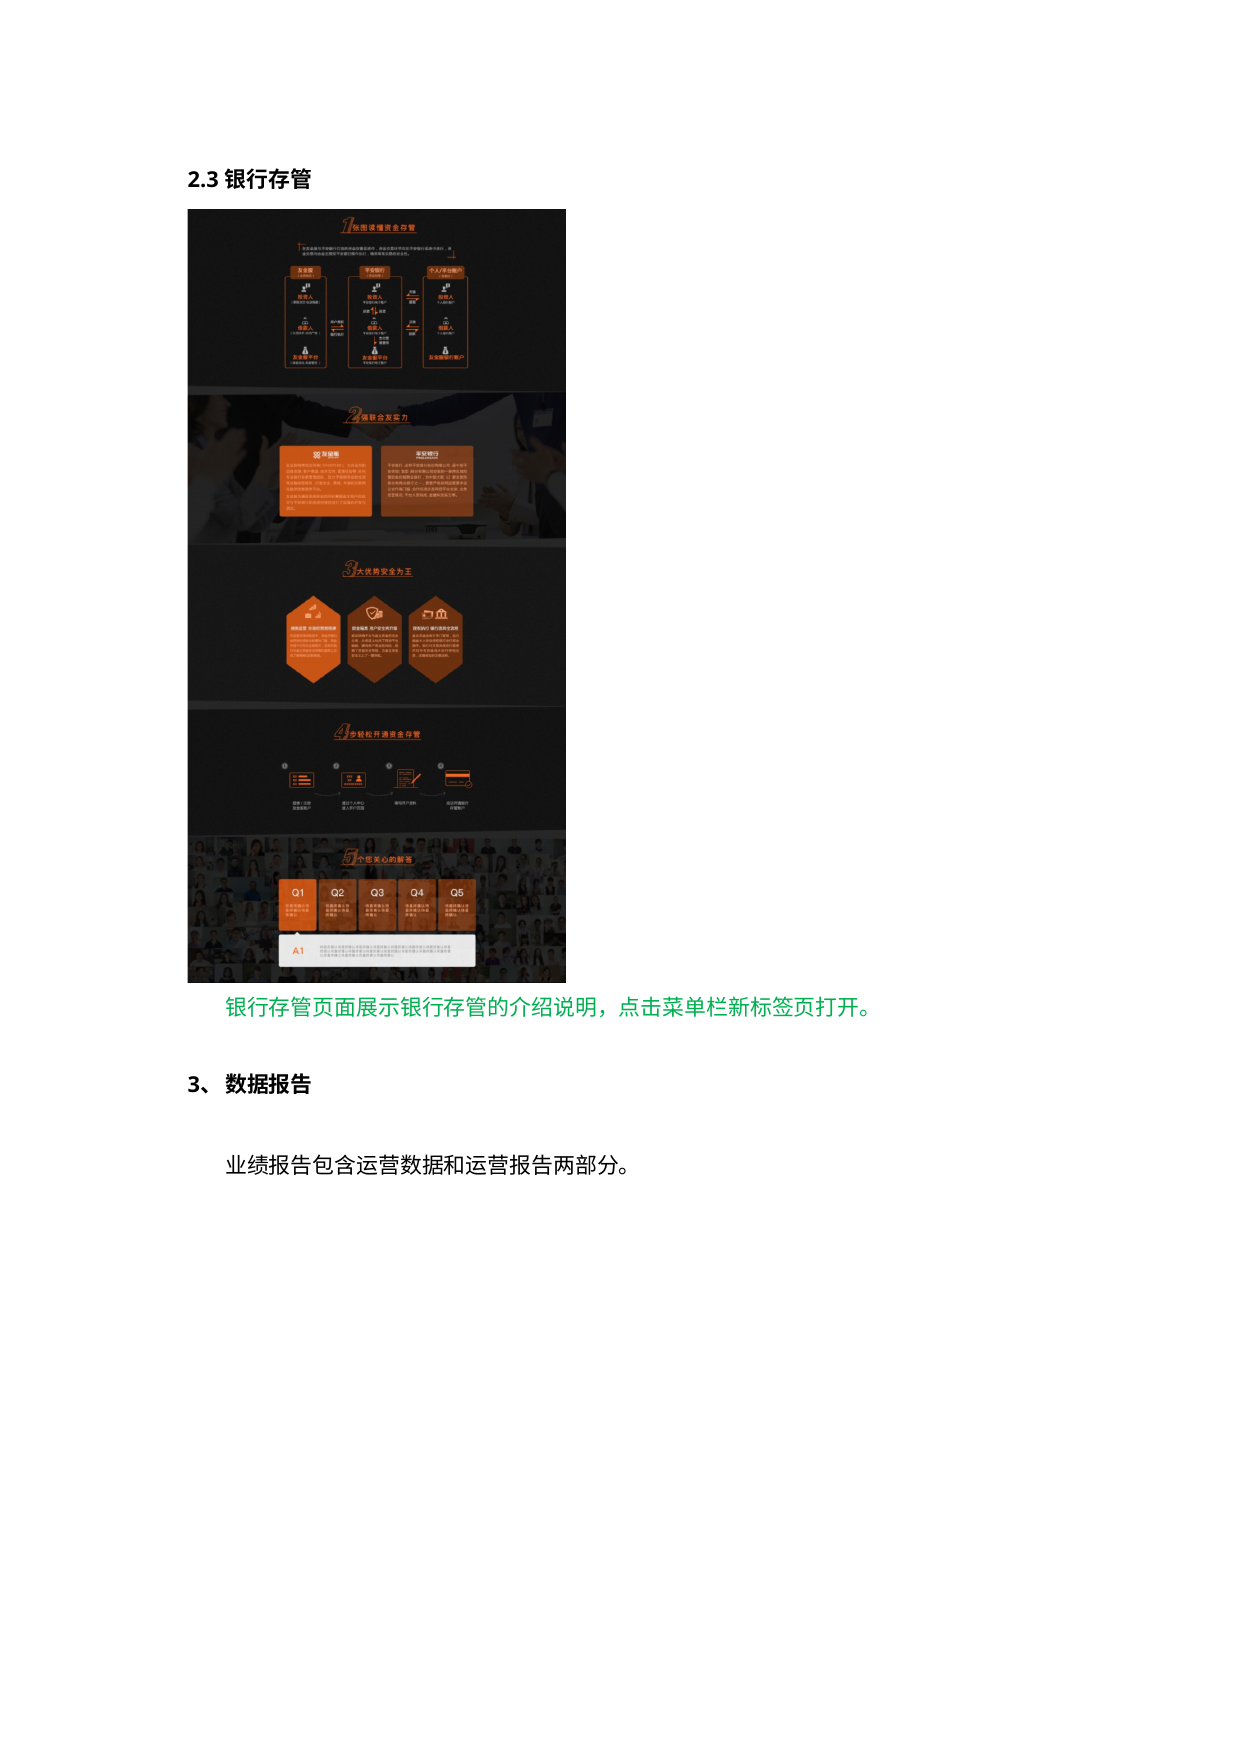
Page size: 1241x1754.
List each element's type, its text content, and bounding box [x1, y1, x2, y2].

text 银行存管页面展示银行存管的介绍说明，点击菜单栏新标签页打开。 [187, 989, 1053, 1022]
subtitle 数据报告 [187, 1067, 1053, 1099]
picture [187, 209, 567, 983]
subtitle 2.3 银行存管 [187, 162, 1053, 194]
text 业绩报告包含运营数据和运营报告两部分。 [187, 1147, 1053, 1180]
